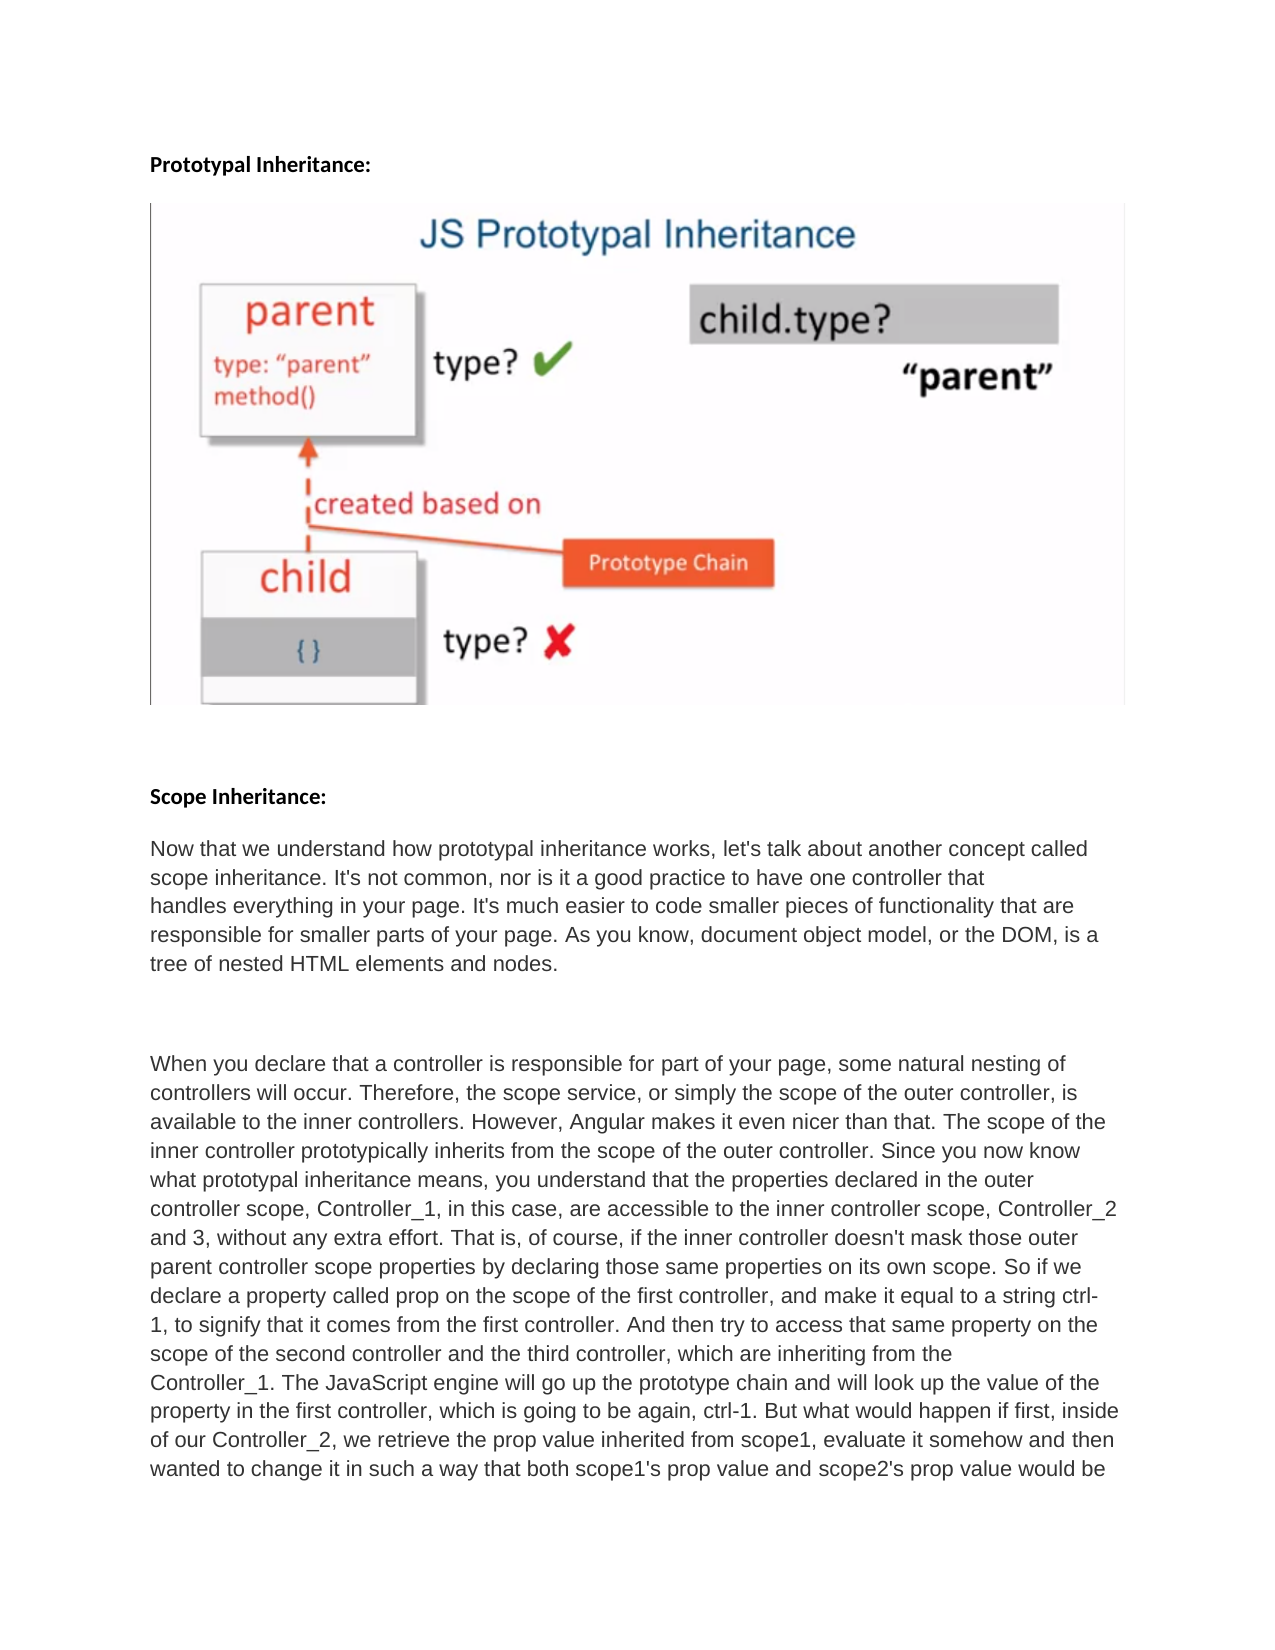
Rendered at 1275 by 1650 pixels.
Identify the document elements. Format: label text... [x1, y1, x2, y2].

text Now that we understand how prototypal inheritance works, let's talk about another concept called scope inheritance. It's not common, nor is it a good practice to have one controller that handles everything in your page. It's much easier to code smaller pieces of functionality that are responsible for smaller parts of your page. As you know, document object model, or the DOM, is a tree of nested HTML elements and nodes. [150, 836, 1125, 977]
text Scope Inheritance: [150, 782, 1125, 811]
text Prototypal Inheritance: [150, 150, 1125, 178]
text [150, 1051, 1125, 1482]
picture [150, 203, 1125, 705]
